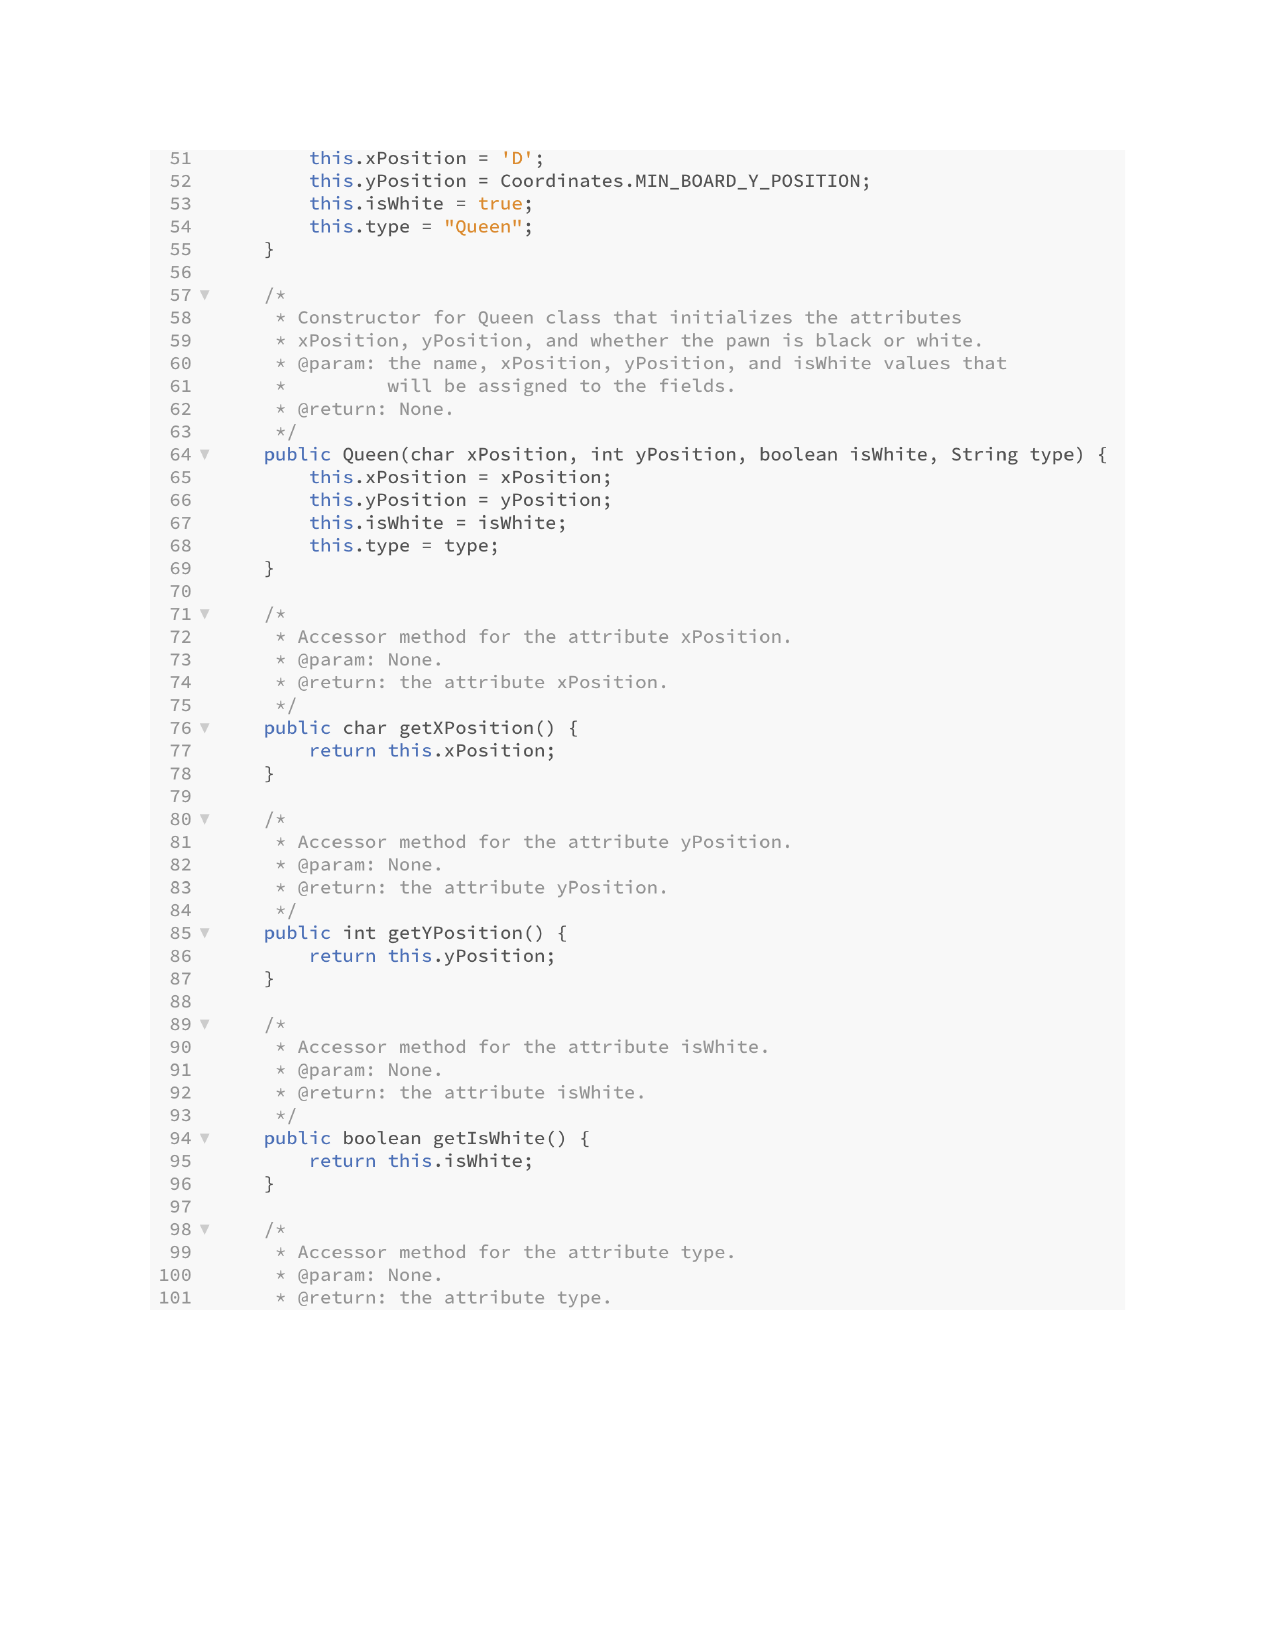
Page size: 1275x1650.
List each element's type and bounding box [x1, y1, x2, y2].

picture [150, 150, 1125, 1310]
